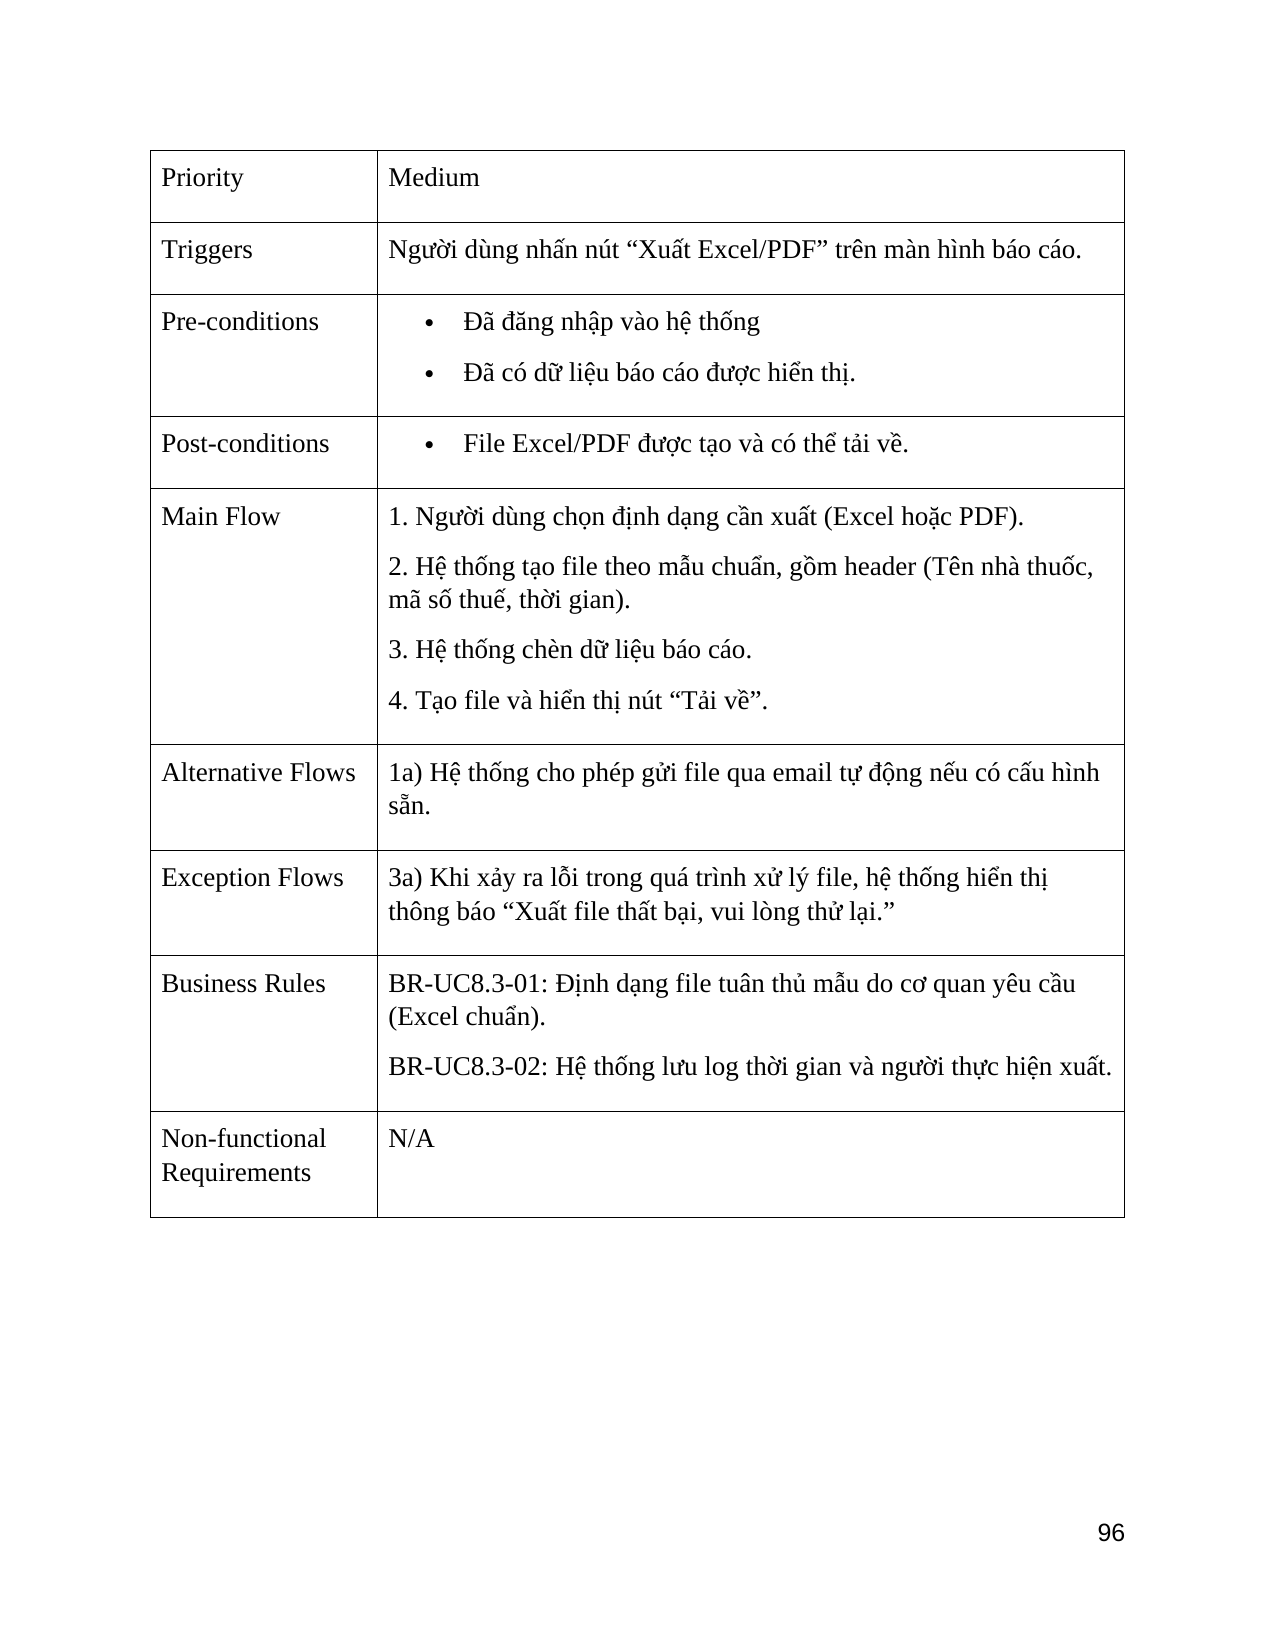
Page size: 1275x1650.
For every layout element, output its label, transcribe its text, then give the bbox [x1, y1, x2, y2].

table_cell BR-UC8.3-01: Định dạng file tuân thủ mẫu do cơ quan yêu cầu (Excel chuẩn). BR-UC8.3-02: Hệ thống lưu log thời gian và người thực hiện xuất. [378, 956, 1124, 1111]
table_cell 1. Người dùng chọn định dạng cần xuất (Excel hoặc PDF). 2. Hệ thống tạo file theo mẫu chuẩn, gồm header (Tên nhà thuốc, mã số thuế, thời gian). 3. Hệ thống chèn dữ liệu báo cáo. 4. Tạo file và hiển thị nút “Tải về”. [378, 489, 1124, 744]
table_cell Đã đăng nhập vào hệ thống Đã có dữ liệu báo cáo được hiển thị. [378, 295, 1124, 416]
table_cell Medium [378, 151, 1124, 222]
table_cell 3a) Khi xảy ra lỗi trong quá trình xử lý file, hệ thống hiển thị thông báo “Xuất file thất bại, vui lòng thử lại.” [378, 851, 1124, 955]
table_cell Alternative Flows [151, 745, 377, 850]
table_cell N/A [378, 1112, 1124, 1217]
table_cell Exception Flows [151, 851, 377, 955]
table_cell File Excel/PDF được tạo và có thể tải về. [378, 417, 1124, 488]
table_cell Post-conditions [151, 417, 377, 488]
table_cell Business Rules [151, 956, 377, 1111]
table_cell Non-functional Requirements [151, 1112, 377, 1217]
table_cell Pre-conditions [151, 295, 377, 416]
table_cell Main Flow [151, 489, 377, 744]
table_cell Triggers [151, 223, 377, 294]
table_cell 1a) Hệ thống cho phép gửi file qua email tự động nếu có cấu hình sẵn. [378, 745, 1124, 850]
table_cell Người dùng nhấn nút “Xuất Excel/PDF” trên màn hình báo cáo. [378, 223, 1124, 294]
table_cell Priority [151, 151, 377, 222]
